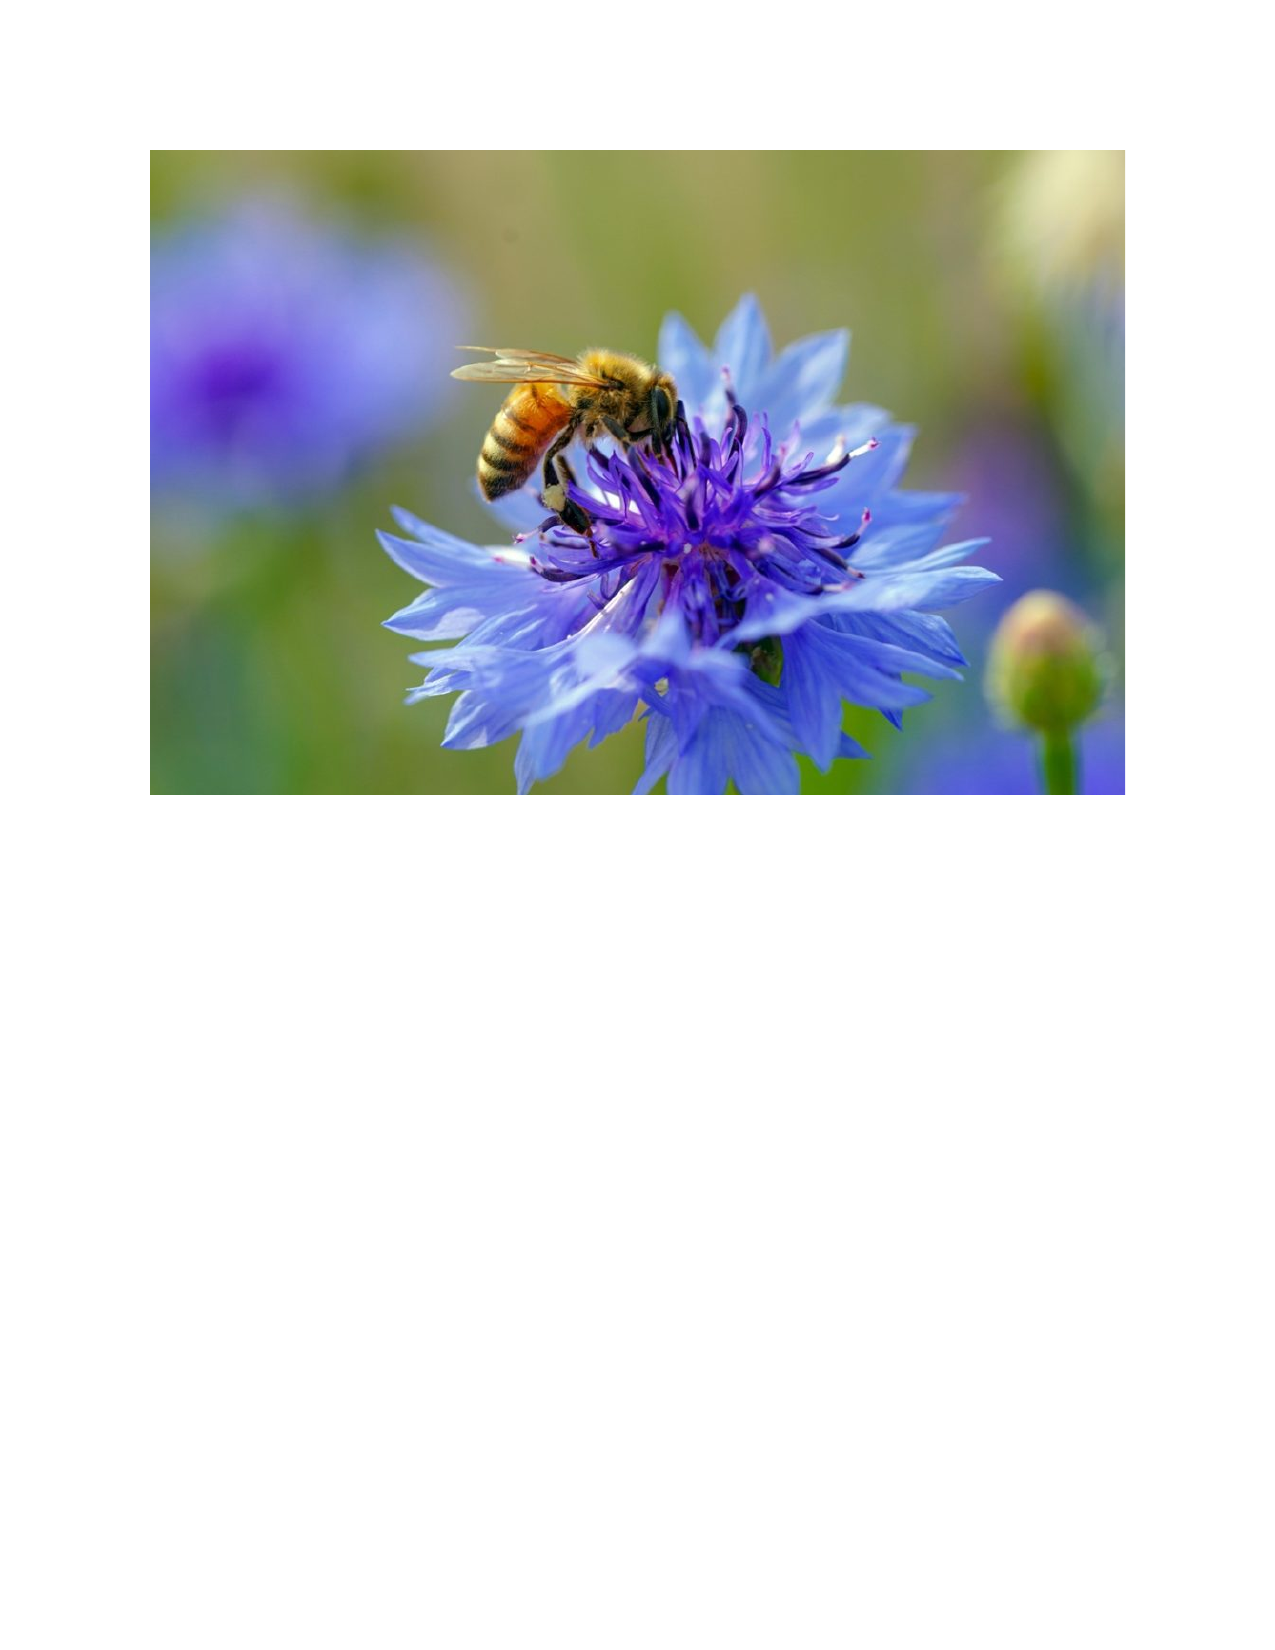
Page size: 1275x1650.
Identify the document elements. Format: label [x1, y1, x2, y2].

picture [150, 150, 1125, 795]
